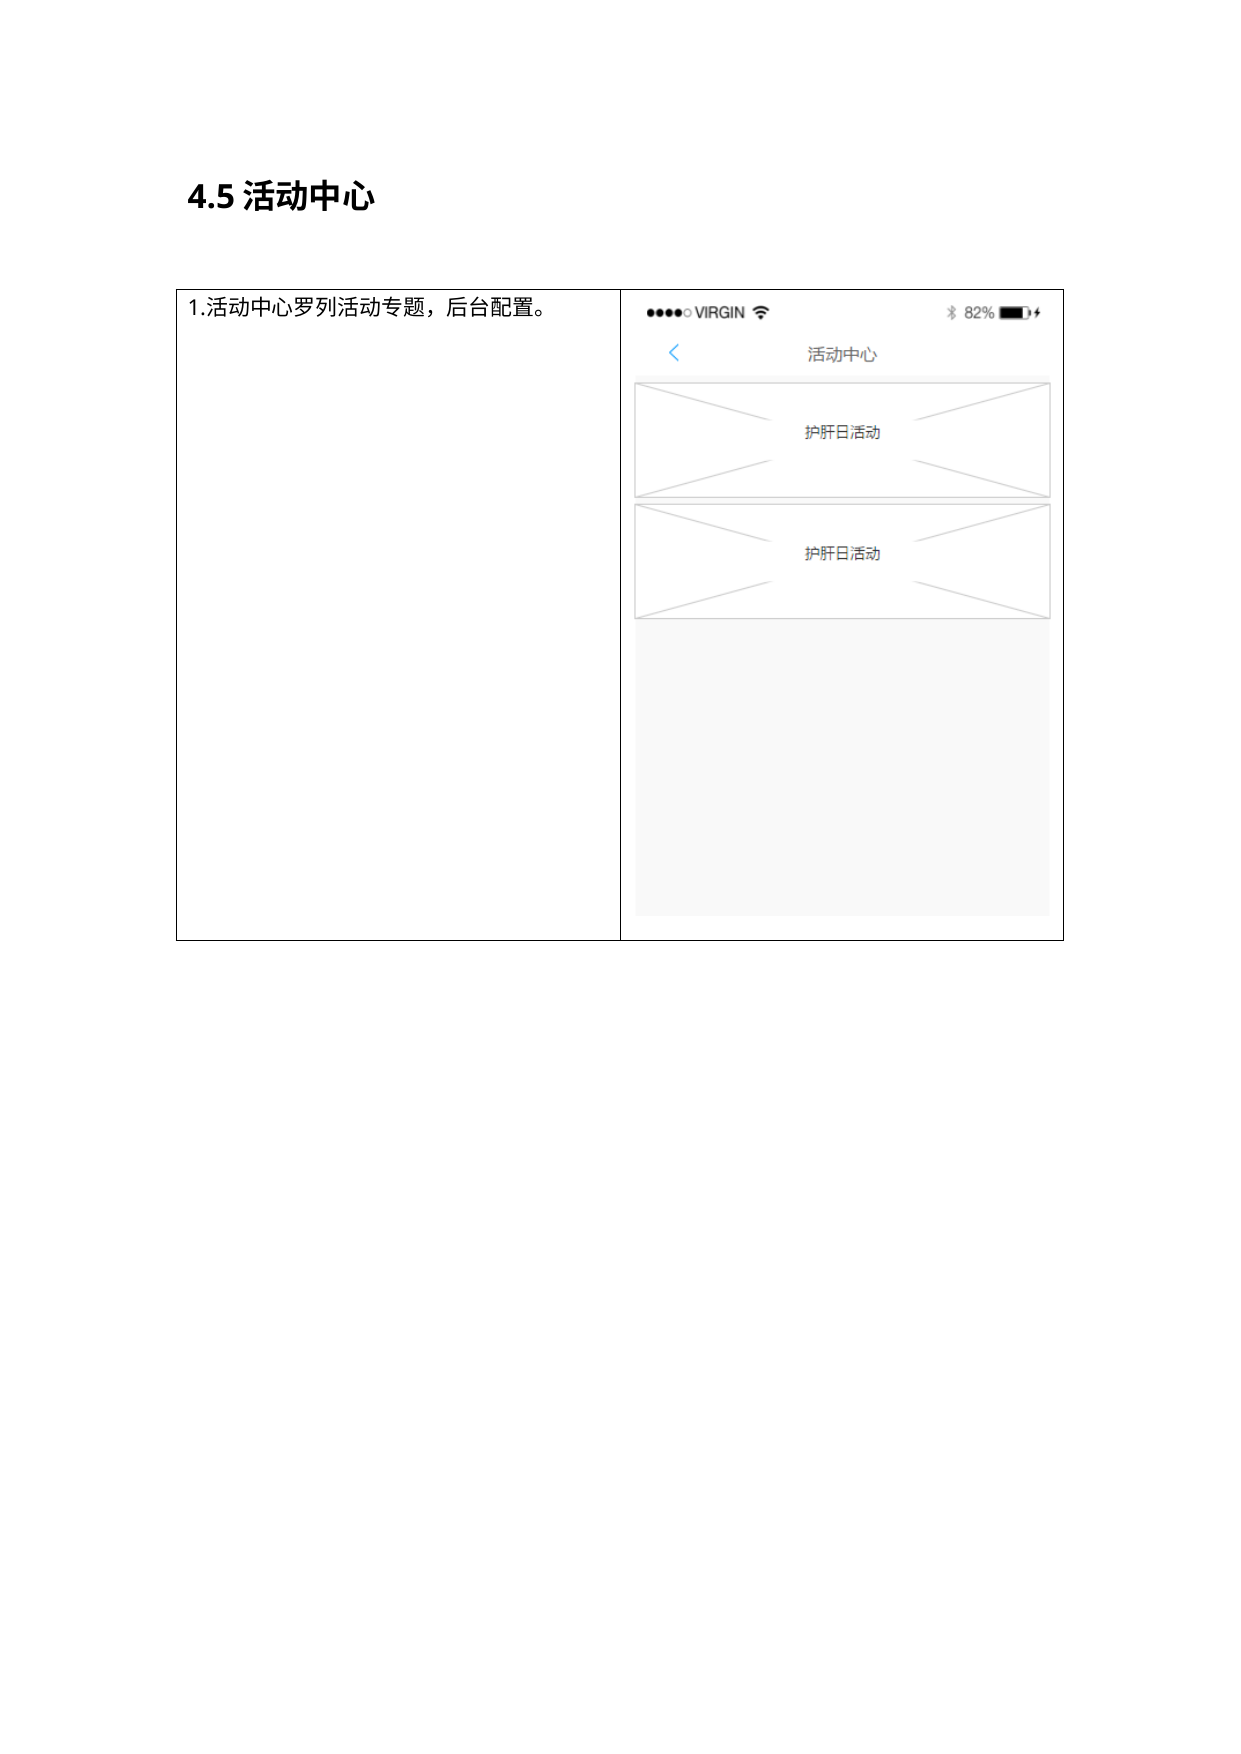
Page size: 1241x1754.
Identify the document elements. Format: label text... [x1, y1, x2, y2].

subtitle 4.5活动中心 [187, 162, 1053, 227]
table_header 活动中心罗列活动专题，后台配置。 [177, 290, 620, 940]
table_header [621, 290, 1063, 940]
picture [631, 290, 1053, 916]
